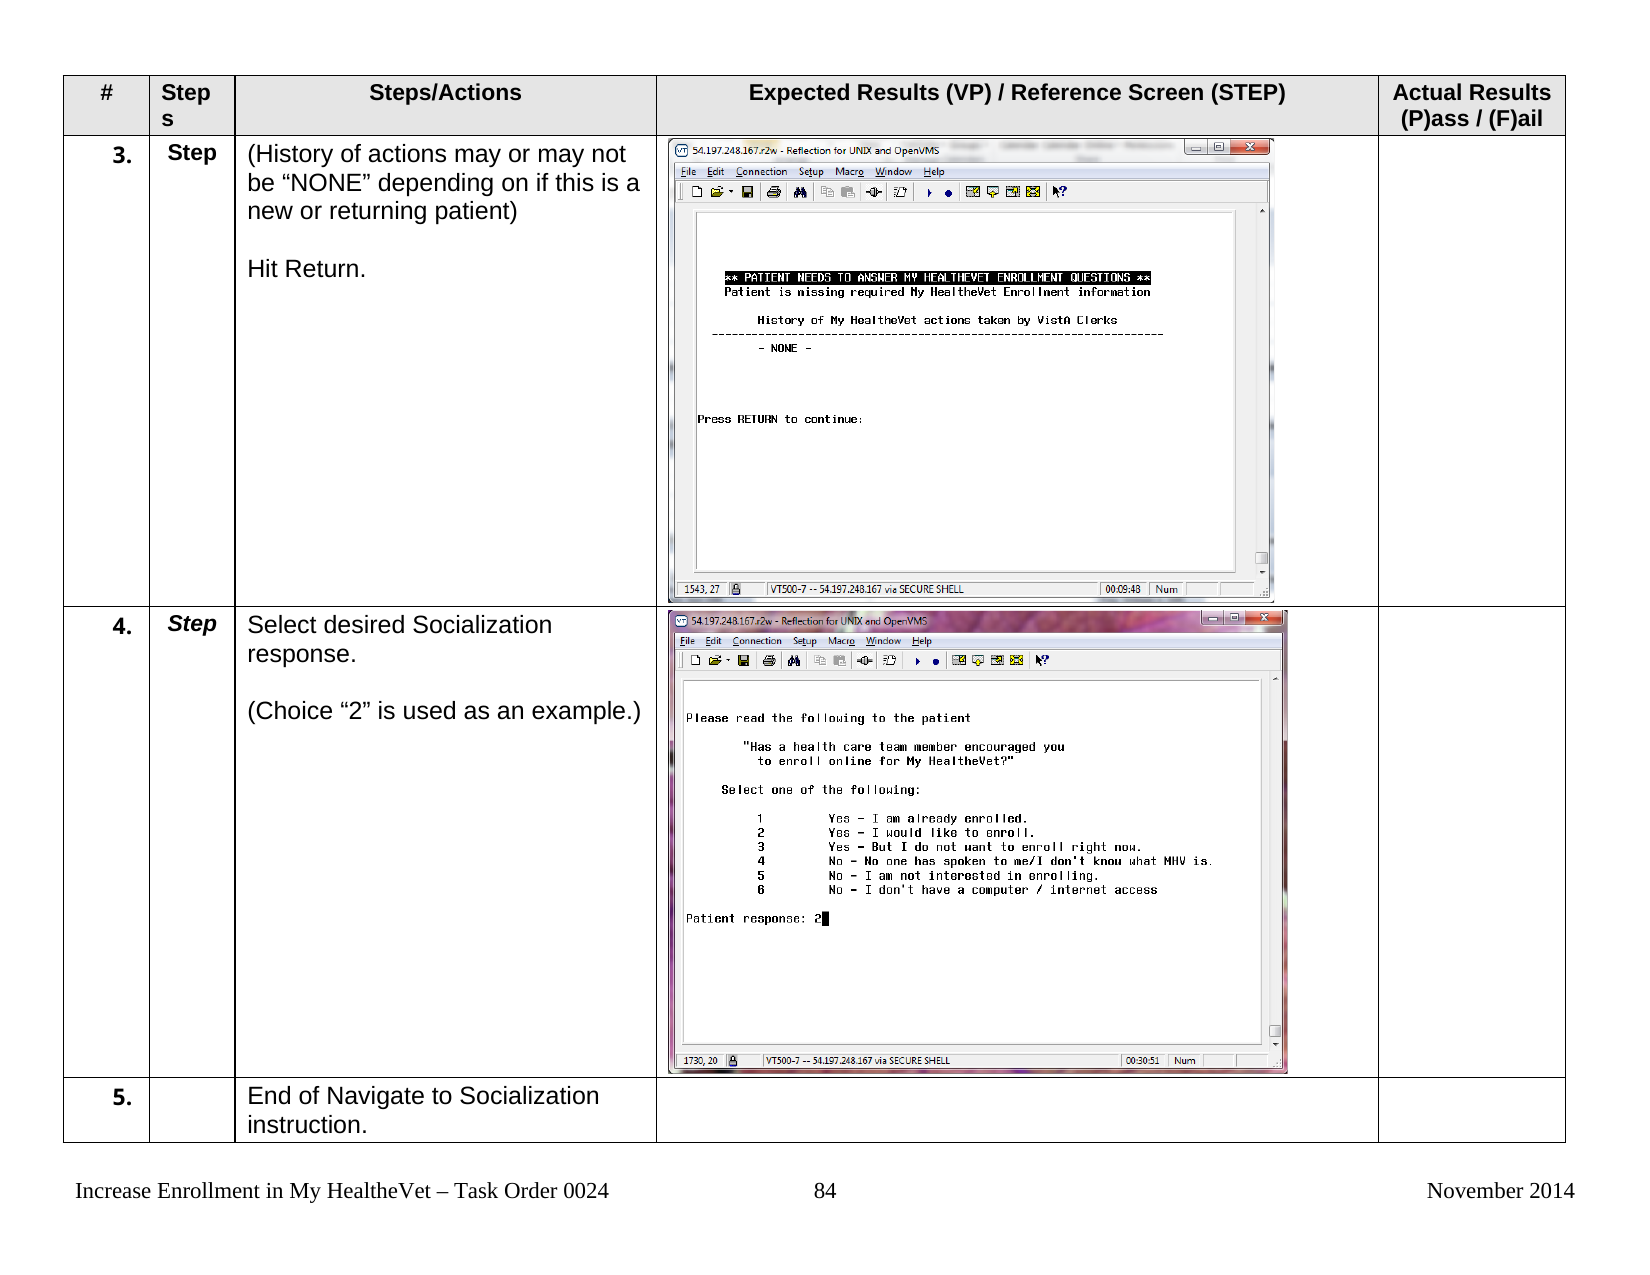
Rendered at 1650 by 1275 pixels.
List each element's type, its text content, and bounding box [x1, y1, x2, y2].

table_header # [64, 76, 149, 135]
table_cell [657, 136, 1378, 606]
table_header Expected Results (VP) / Reference Screen (STEP) [657, 76, 1378, 135]
table_cell [657, 1078, 1378, 1142]
table_header Actual Results (P)ass / (F)ail [1379, 76, 1565, 135]
table_header Steps [150, 76, 234, 135]
table_header Steps/Actions [236, 76, 656, 135]
table_cell End of Navigate to Socialization instruction. [236, 1078, 656, 1142]
table_cell [64, 136, 149, 606]
picture [668, 610, 1288, 1074]
table_cell [1379, 136, 1565, 606]
table_cell [64, 607, 149, 1077]
table_cell [1379, 607, 1565, 1077]
table_cell [64, 1078, 149, 1142]
picture [668, 138, 1275, 603]
table_cell (History of actions may or may not be “NONE” depending on if this is a new or returning patient) Hit Return. [236, 136, 656, 606]
table_cell Select desired Socialization response. (Choice “2” is used as an example.) [236, 607, 656, 1077]
table_cell [657, 607, 1378, 1077]
table_cell [150, 1078, 234, 1142]
table_cell Step [150, 136, 234, 606]
table_cell Step [150, 607, 234, 1077]
table_cell [1379, 1078, 1565, 1142]
